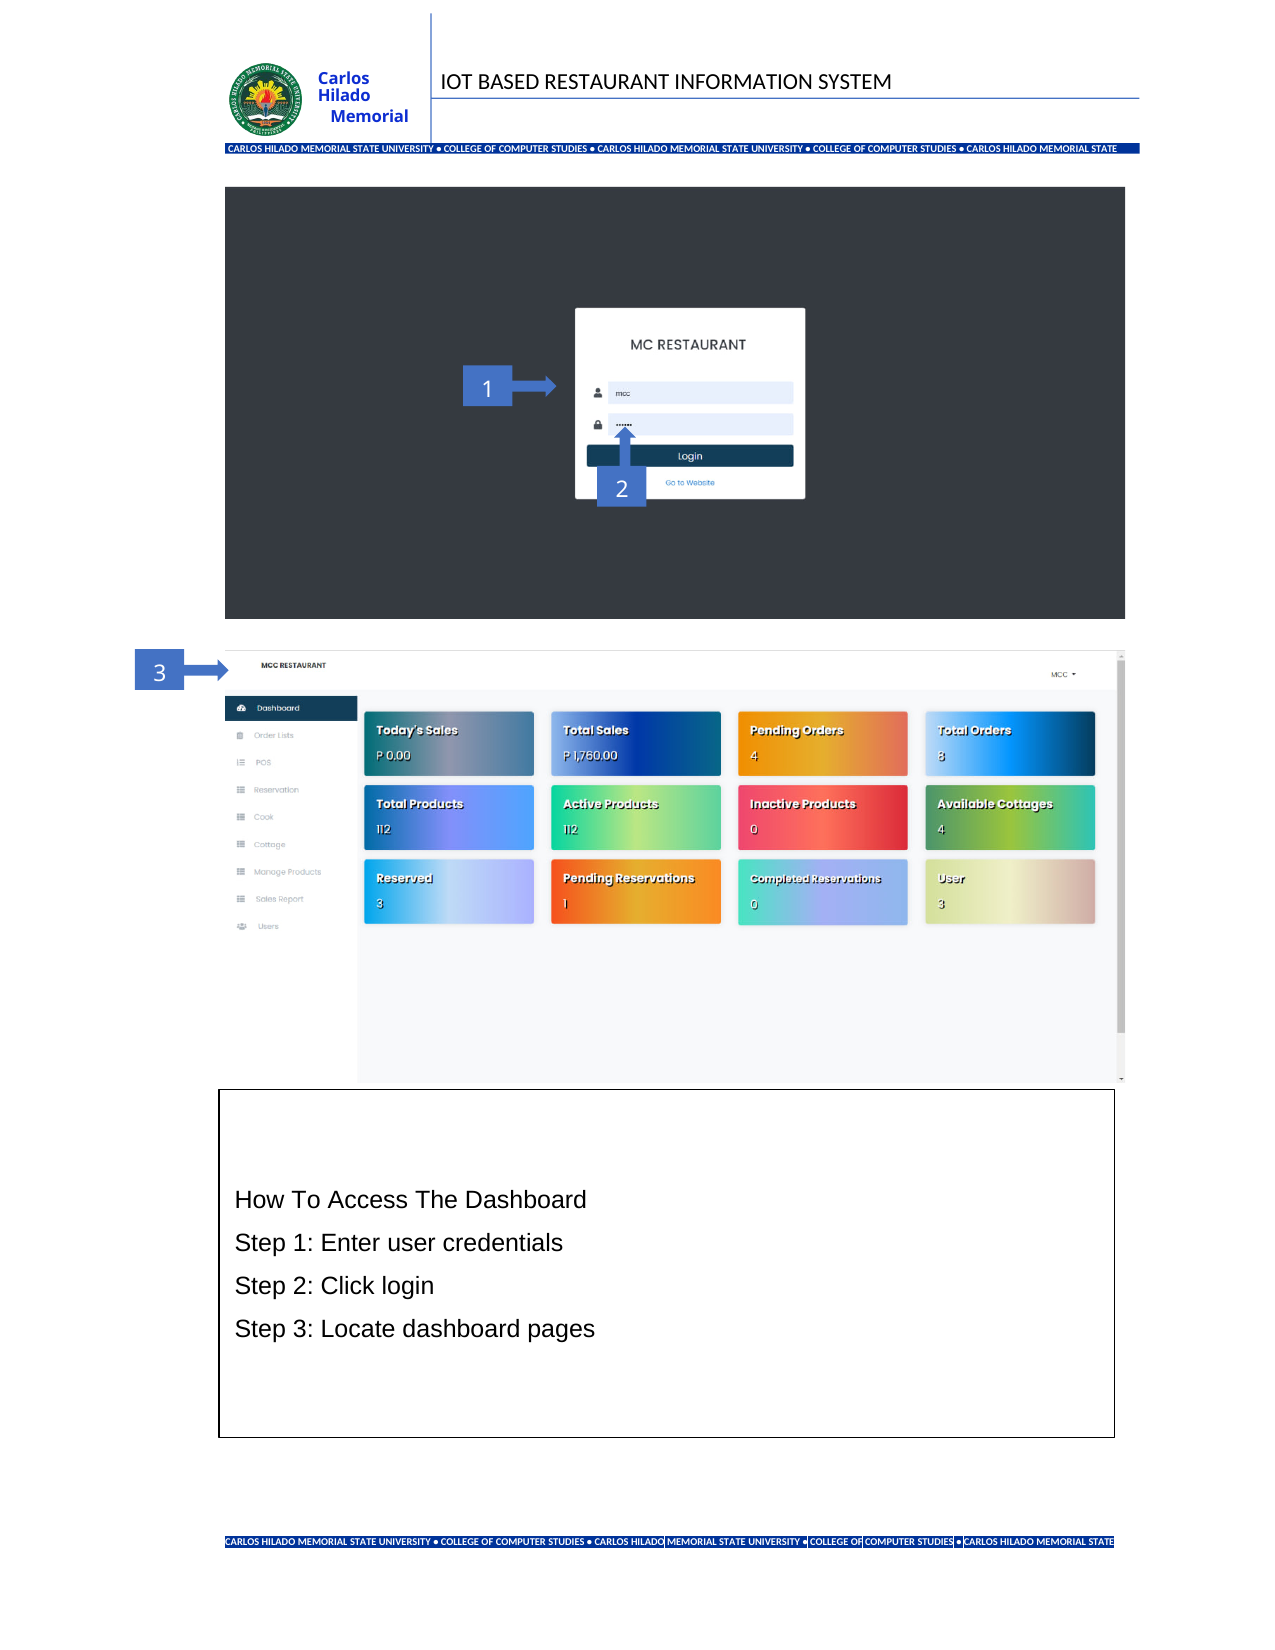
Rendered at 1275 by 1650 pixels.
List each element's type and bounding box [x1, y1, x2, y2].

picture [225, 185, 1125, 619]
picture [229, 63, 302, 136]
picture [225, 650, 1125, 1083]
